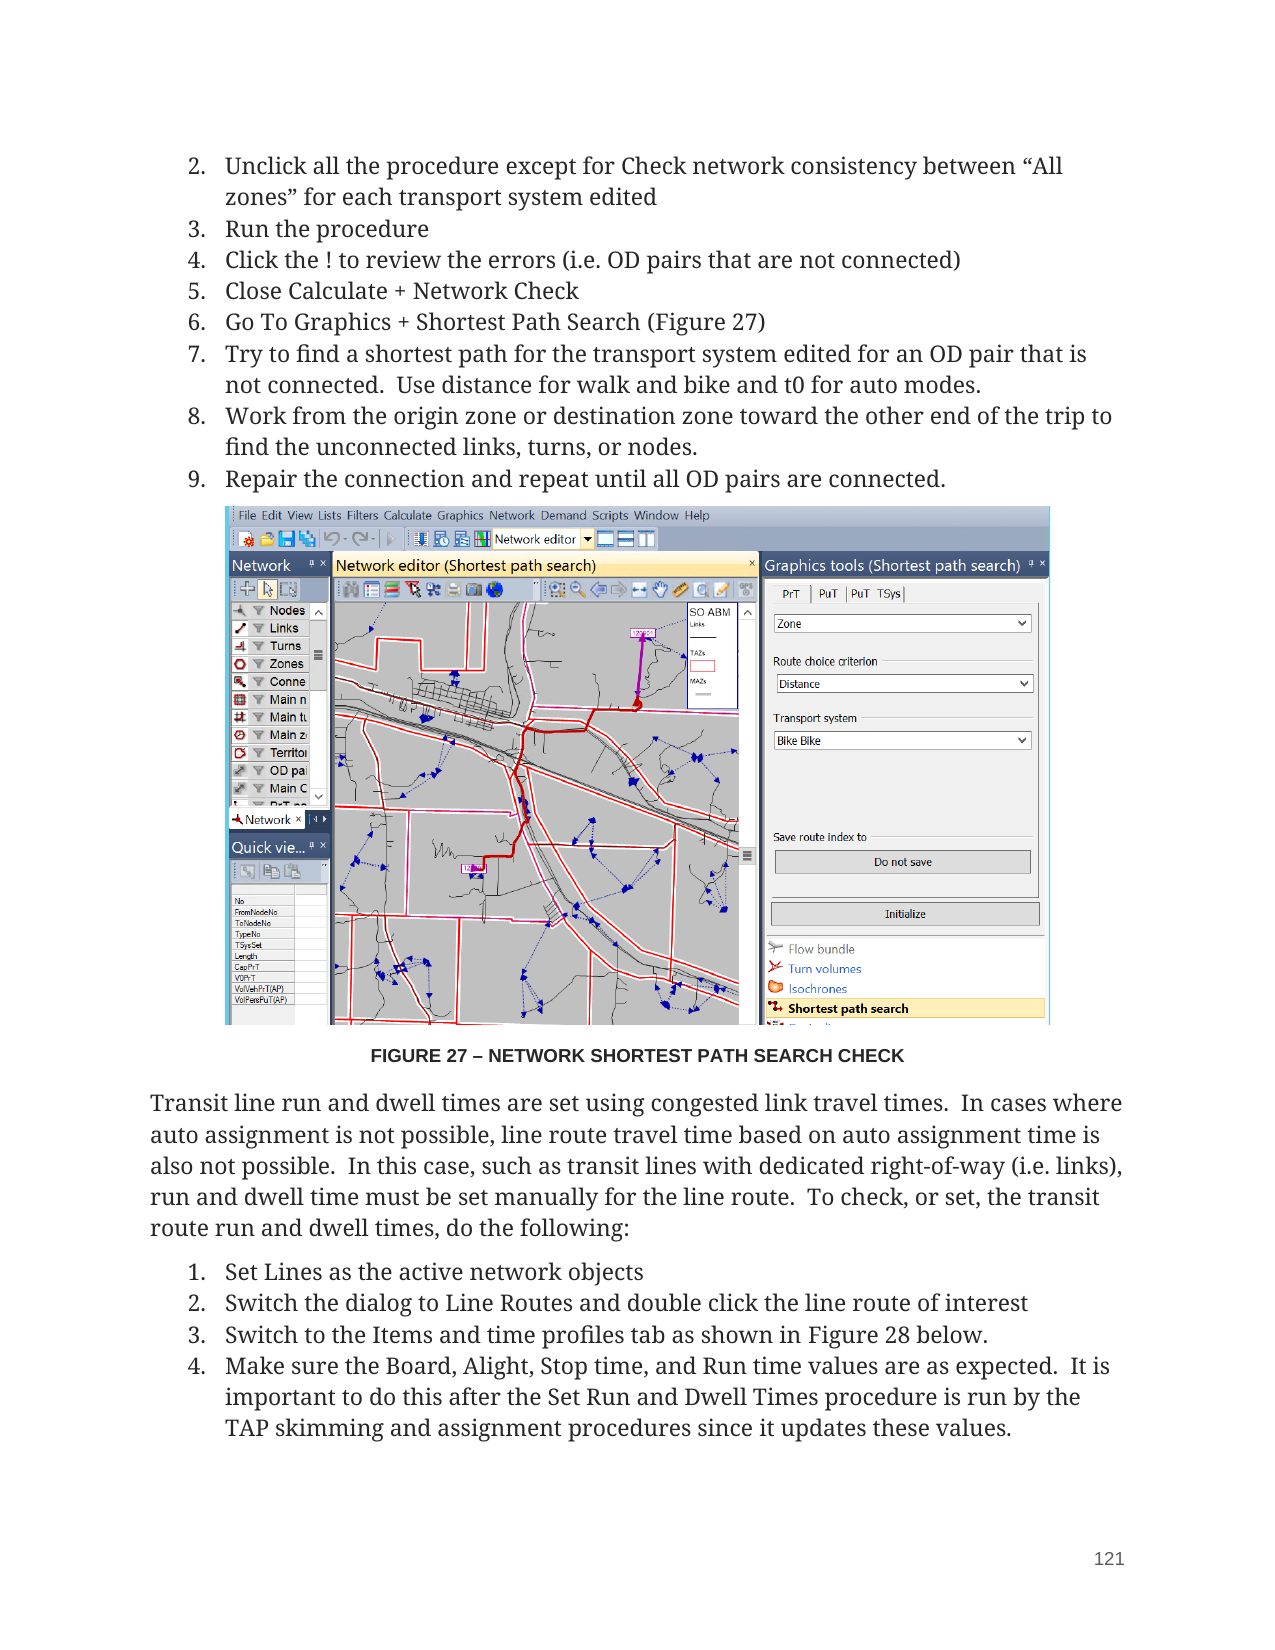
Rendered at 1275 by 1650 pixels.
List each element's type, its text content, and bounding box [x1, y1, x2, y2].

list Repair the connection and repeat until all OD pairs are connected. [187, 462, 1125, 494]
list Switch the dialog to Line Routes and double click the line route of interest [187, 1287, 1125, 1319]
list Make sure the Board, Alight, Stop time, and Run time values are as expected. It is important to do this after the Set Run and Dwell Times procedure is run by the TAP skimming and assignment procedures since it updates these values. [187, 1350, 1125, 1444]
text Transit line run and dwell times are set using congested link travel times. In cases where auto assignment is not possible, line route travel time based on auto assignment time is also not possible. In this case, such as transit lines with dedicated right-of-way (i.e. links), run and dwell time must be set manually for the line route. To check, or set, the transit route run and dwell times, do the following: [150, 1087, 1125, 1244]
list Unclick all the procedure except for Check network consistency between “All zones” for each transport system edited [187, 150, 1125, 212]
list Set Lines as the active network objects [187, 1256, 1125, 1287]
list Close Calculate + Network Check [187, 275, 1125, 306]
picture [225, 506, 1050, 1025]
list Try to find a shortest path for the transport system edited for an OD pair that is not connected. Use distance for walk and bike and t0 for auto modes. [187, 337, 1125, 400]
list Work from the origin zone or destination zone toward the other end of the trip to find the unconnected links, turns, or nodes. [187, 400, 1125, 462]
text Figure – Network Shortest PATH Search CheCk [150, 1045, 1125, 1067]
list Click the ! to review the errors (i.e. OD pairs that are not connected) [187, 244, 1125, 275]
list Run the procedure [187, 212, 1125, 244]
list Go To Graphics + Shortest Path Search (Figure 27) [187, 306, 1125, 337]
list Switch to the Items and time profiles tab as shown in Figure 28 below. [187, 1319, 1125, 1350]
